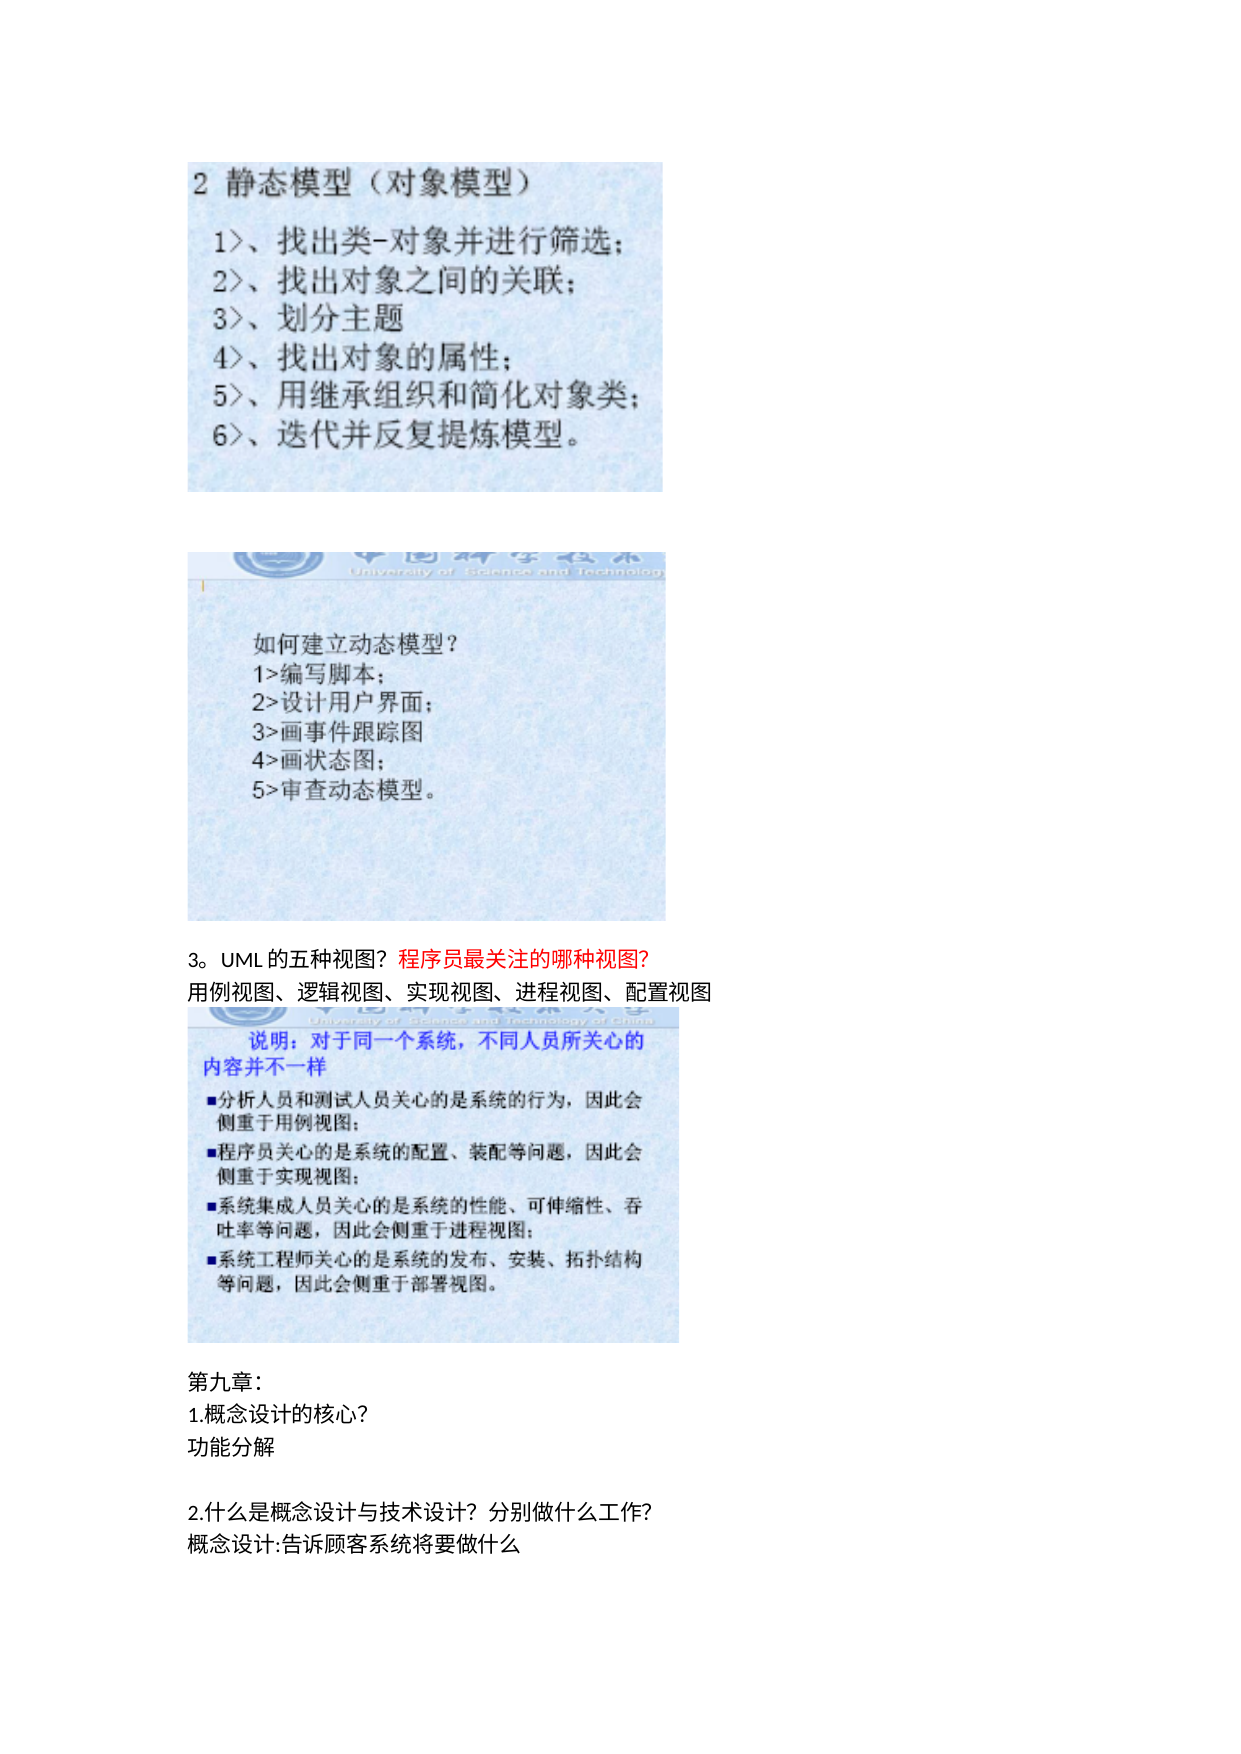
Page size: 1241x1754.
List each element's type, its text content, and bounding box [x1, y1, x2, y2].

text 功能分解 [187, 1429, 1053, 1462]
text 2.什么是概念设计与技术设计？分别做什么工作？ [187, 1494, 1053, 1527]
text 1.概念设计的核心？ [187, 1397, 1053, 1429]
text 3。UML的五种视图？程序员最关注的哪种视图？ [187, 942, 1053, 974]
text 用例视图、逻辑视图、实现视图、进程视图、配置视图 [187, 974, 1053, 1007]
picture [187, 552, 666, 921]
picture [187, 1007, 680, 1343]
text 第九章： [187, 1364, 1053, 1397]
picture [187, 162, 663, 492]
text 概念设计:告诉顾客系统将要做什么 [187, 1527, 1053, 1559]
